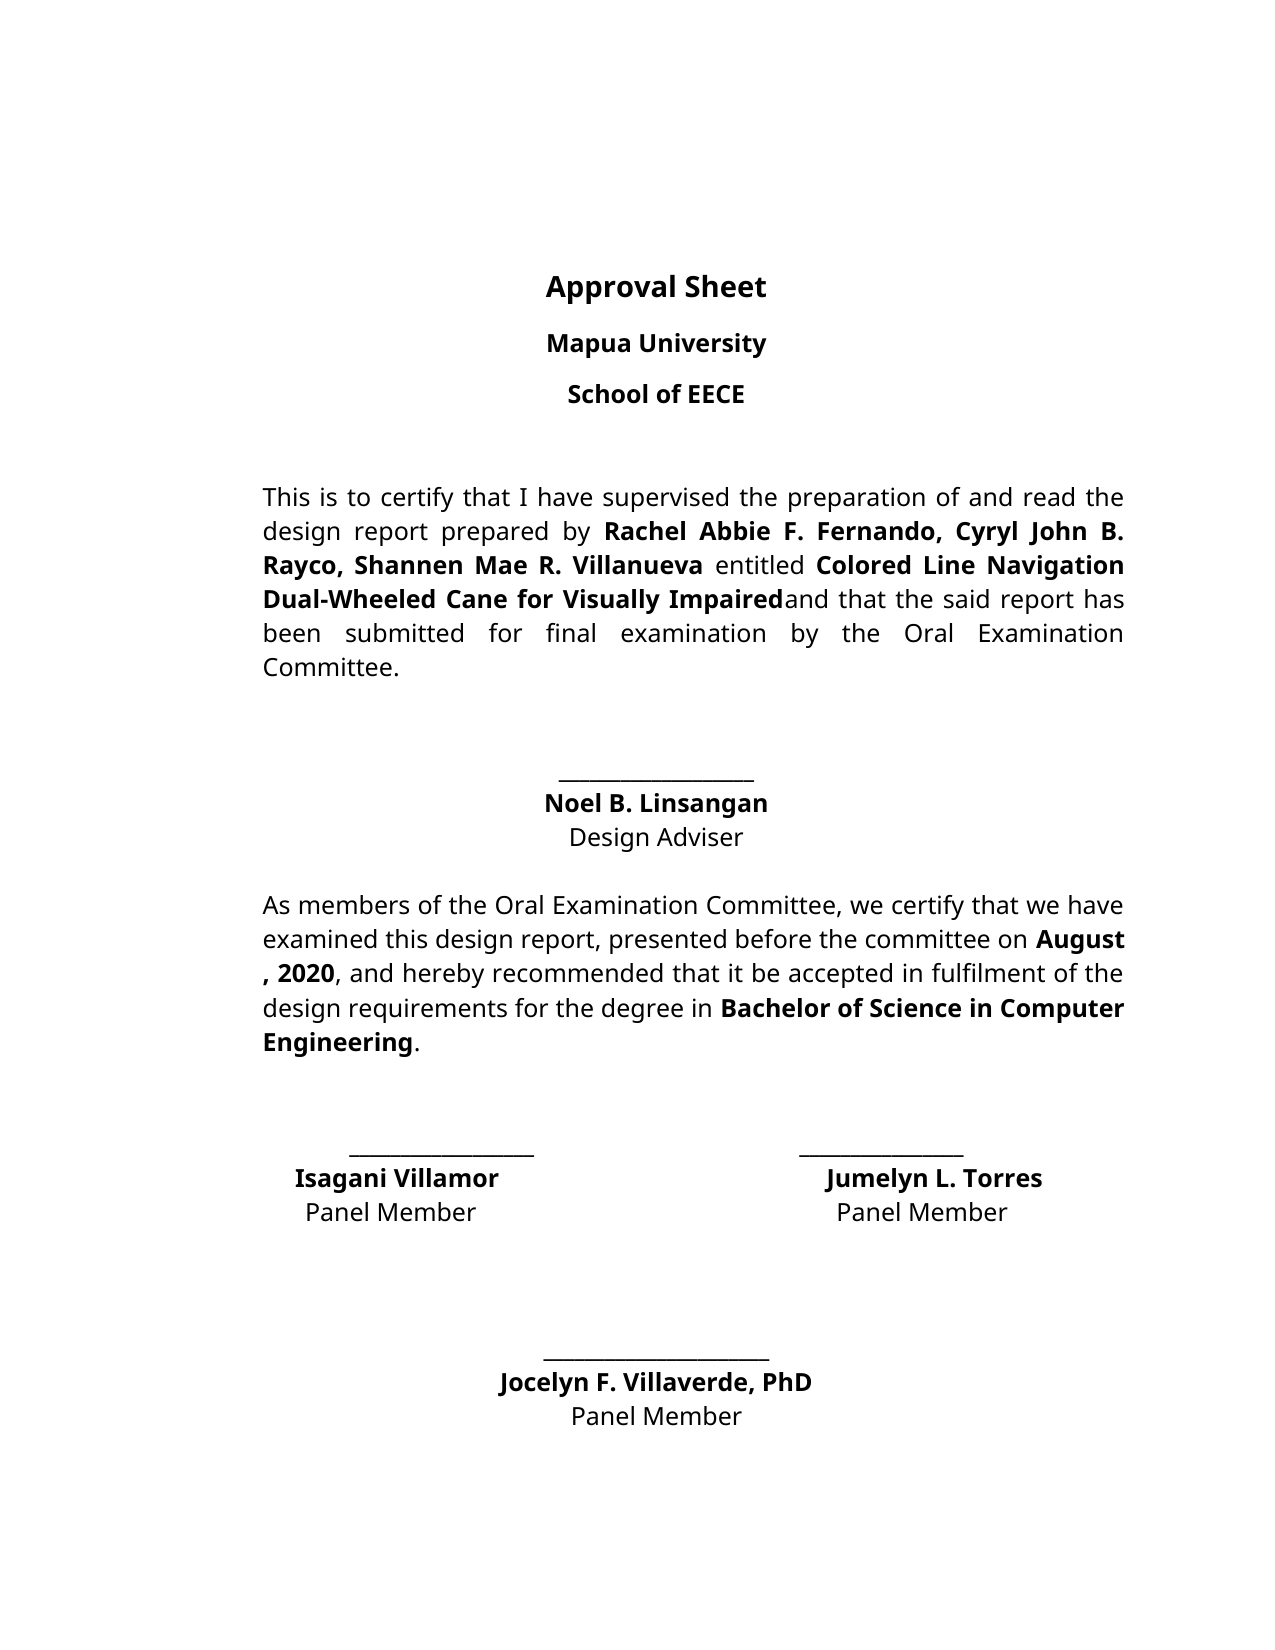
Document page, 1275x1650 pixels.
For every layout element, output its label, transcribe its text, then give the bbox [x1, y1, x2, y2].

text School of EECE [187, 377, 1125, 411]
text Design Adviser [187, 820, 1125, 854]
text Approval Sheet [187, 267, 1125, 306]
text Panel Member Panel Member [187, 1194, 1125, 1229]
text ______________________ [187, 1331, 1125, 1365]
text Noel B. Linsangan [187, 786, 1125, 820]
text Isagani Villamor Jumelyn L. Torres [187, 1161, 1125, 1194]
text As members of the Oral Examination Committee, we certify that we have examined this design report, presented before the committee on August , 2020, and hereby recommended that it be accepted in fulfilment of the design requirements for the degree in Bachelor of Science in Computer Engineering. [262, 888, 1125, 1058]
text ___________________ [187, 752, 1125, 786]
text Panel Member [187, 1399, 1125, 1433]
text Jocelyn F. Villaverde, PhD [187, 1365, 1125, 1399]
text __________________ ________________ [187, 1126, 1125, 1161]
text Mapua University [187, 326, 1125, 360]
text This is to certify that I have supervised the preparation of and read the design report prepared by Rachel Abbie F. Fernando, Cyryl John B. Rayco, Shannen Mae R. Villanueva entitled Colored Line Navigation Dual-Wheeled Cane for Visually Impairedand that the said report has been submitted for final examination by the Oral Examination Committee. [262, 479, 1125, 684]
